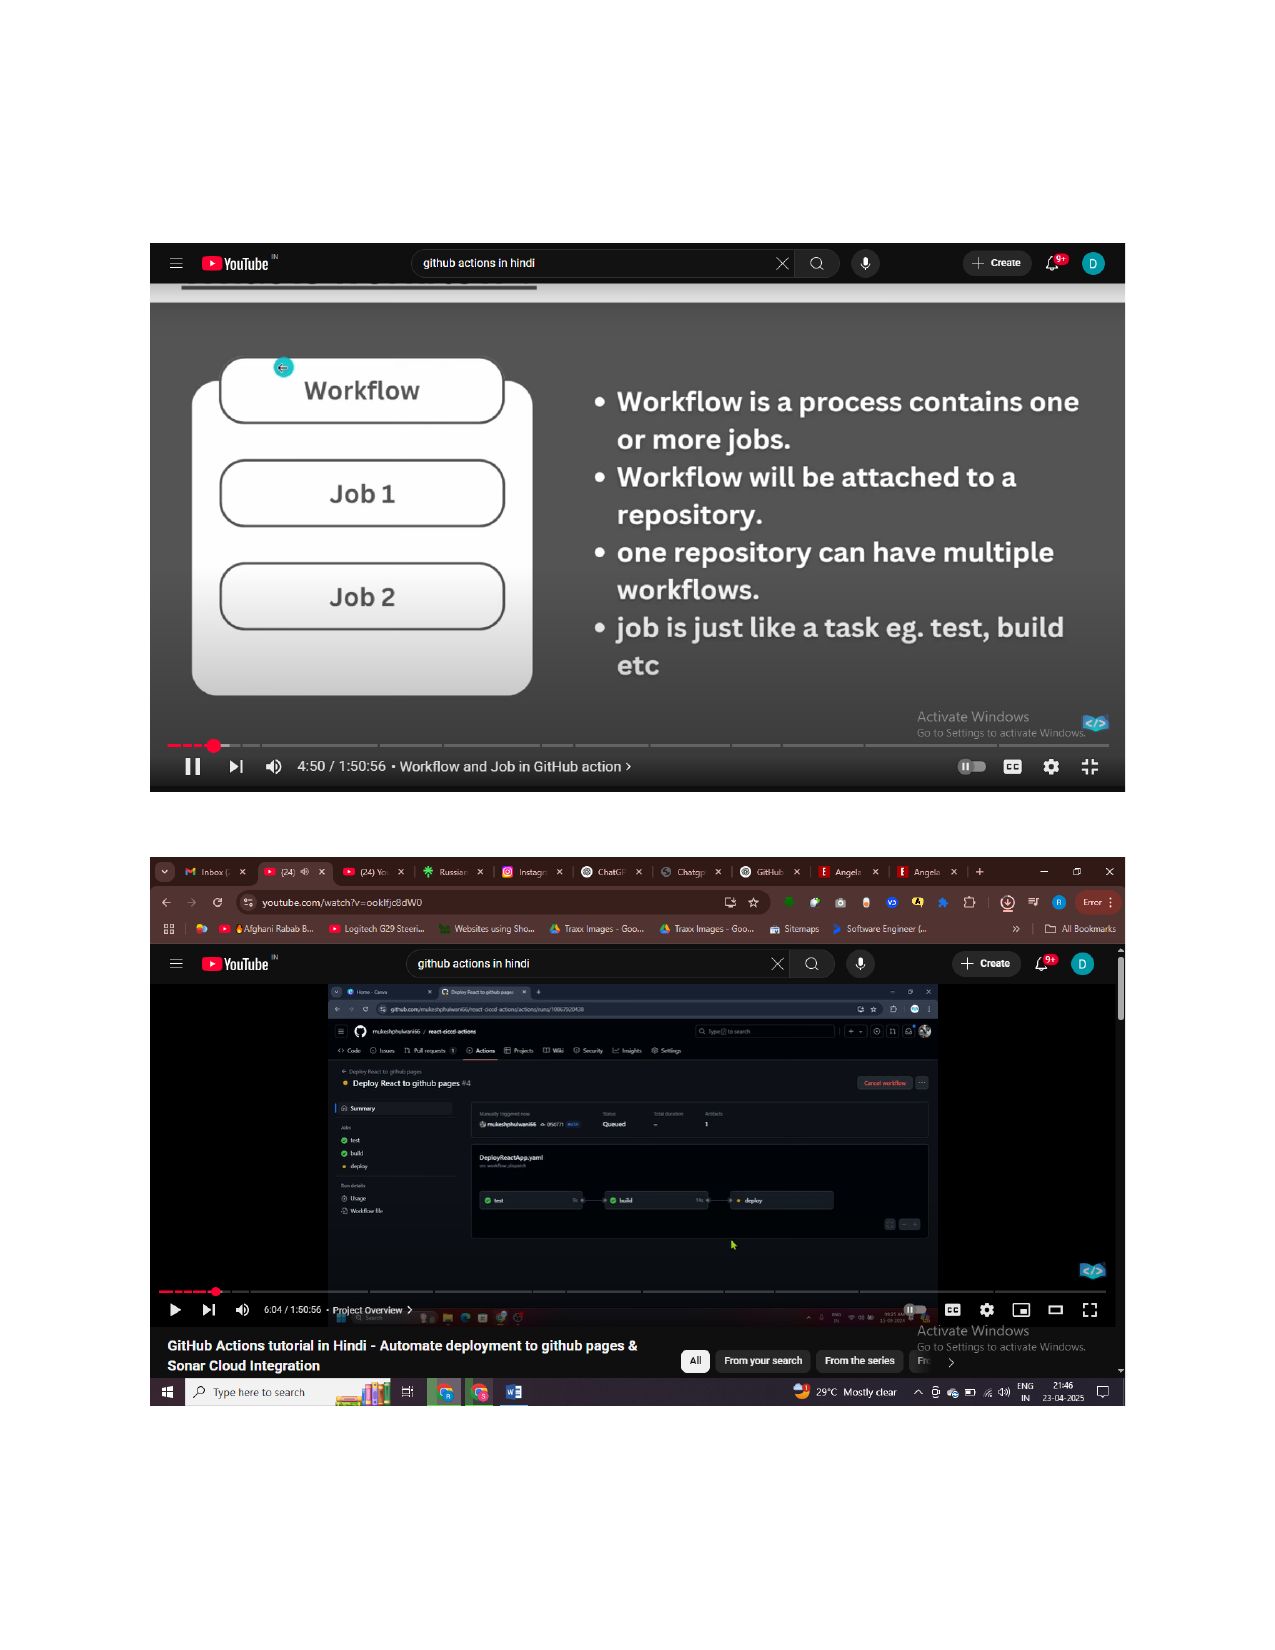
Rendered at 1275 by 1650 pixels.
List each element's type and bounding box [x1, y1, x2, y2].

picture [150, 243, 1125, 792]
picture [150, 857, 1125, 1406]
